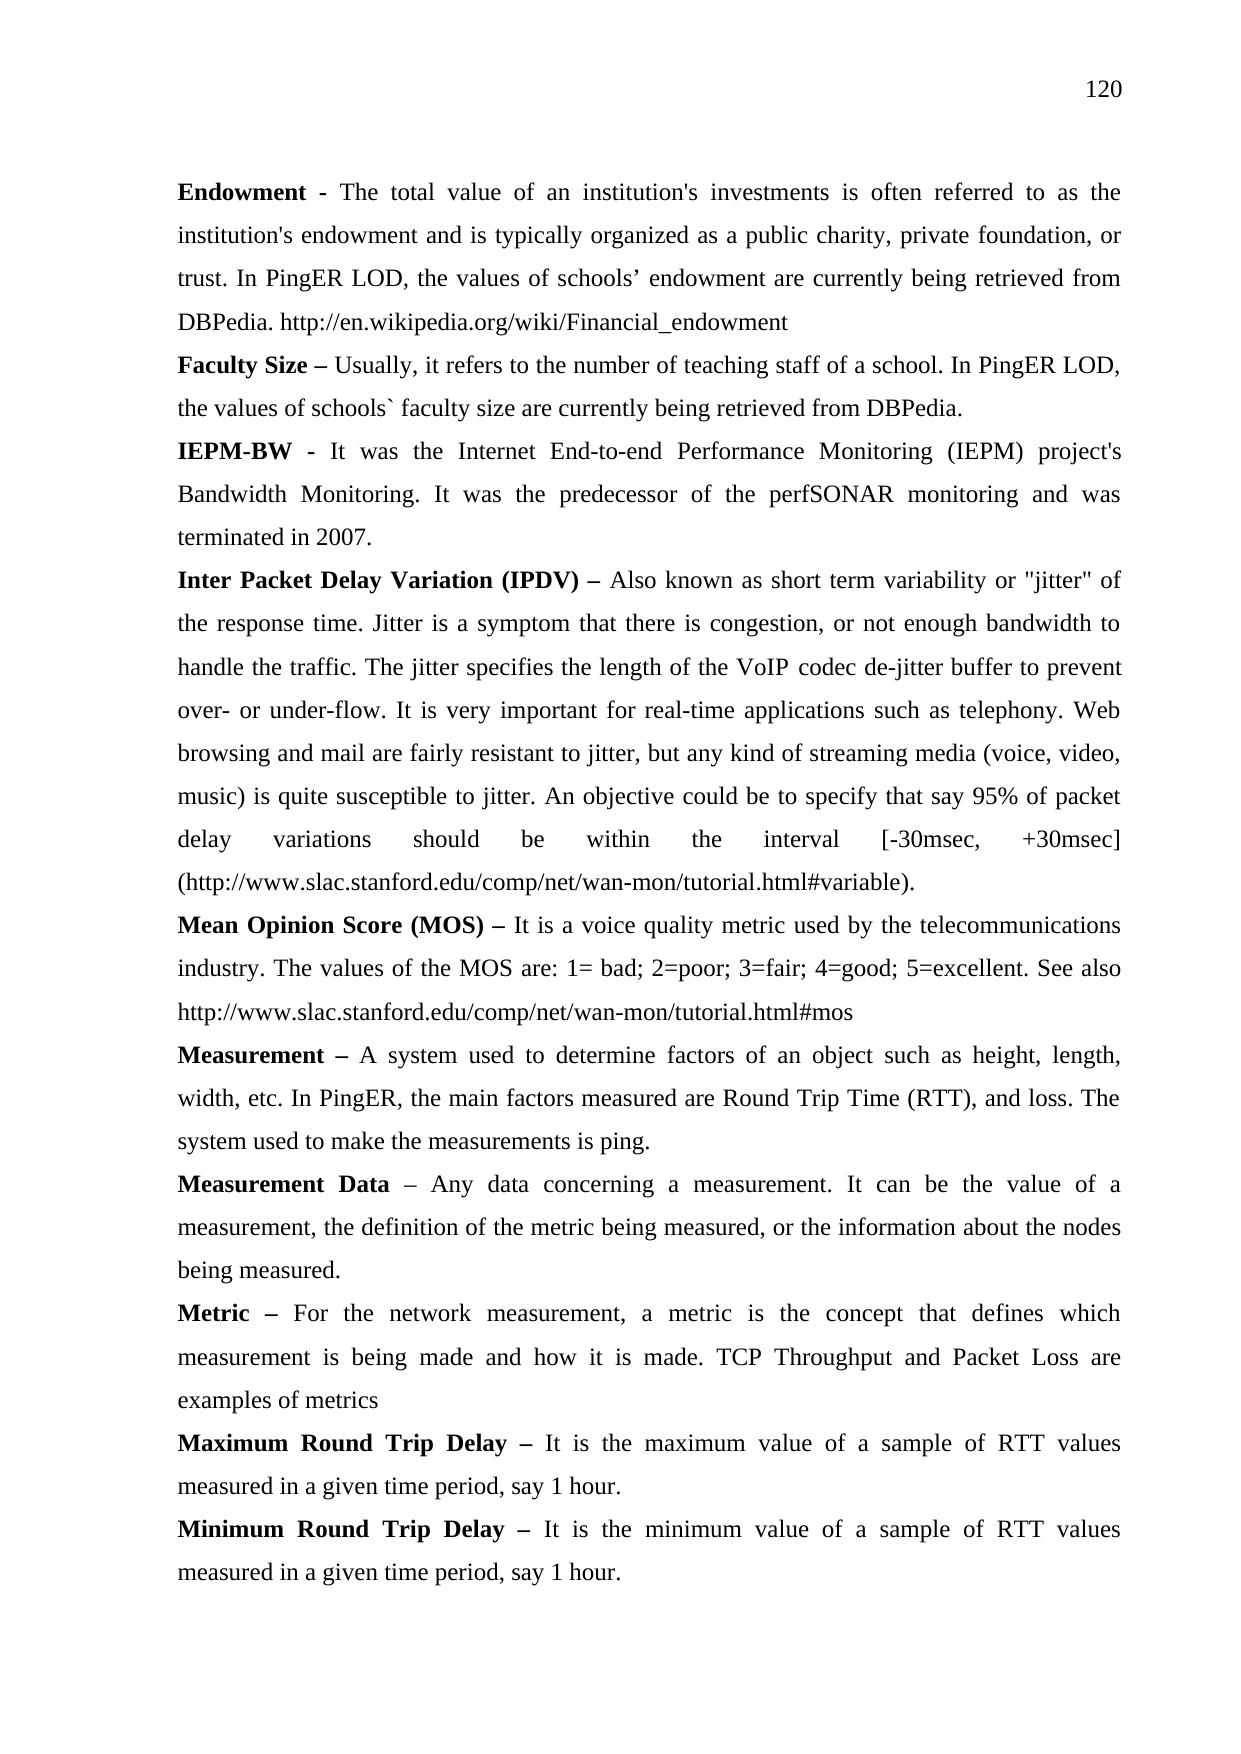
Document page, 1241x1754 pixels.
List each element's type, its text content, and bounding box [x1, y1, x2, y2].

text Endowment - The total value of an institution's investments is often referred to as the institution's endowment and is typically organized as a public charity, private foundation, or trust. In PingER LOD, the values of schools’ endowment are currently being retrieved from DBPedia. http://en.wikipedia.org/wiki/Financial_endowment [177, 177, 1122, 335]
text Inter Packet Delay Variation (IPDV) – Also known as short term variability or "jitter" of the response time. Jitter is a symptom that there is congestion, or not enough bandwidth to handle the traffic. The jitter specifies the length of the VoIP codec de-jitter buffer to prevent over- or under-flow. It is very important for real-time applications such as telephony. Web browsing and mail are fairly resistant to jitter, but any kind of streaming media (voice, video, music) is quite susceptible to jitter. An objective could be to specify that say 95% of packet delay variations should be within the interval [-30msec, +30msec] (http://www.slac.stanford.edu/comp/net/wan-mon/tutorial.html#variable). [177, 565, 1122, 896]
text Measurement Data – Any data concerning a measurement. It can be the value of a measurement, the definition of the metric being measured, or the information about the nodes being measured. [177, 1169, 1122, 1284]
text Minimum Round Trip Delay – It is the minimum value of a sample of RTT values measured in a given time period, say 1 hour. [177, 1514, 1122, 1586]
text Measurement – A system used to determine factors of an object such as height, length, width, etc. In PingER, the main factors measured are Round Trip Time (RTT), and loss. The system used to make the measurements is ping. [177, 1040, 1122, 1155]
text IEPM-BW - It was the Internet End-to-end Performance Monitoring (IEPM) project's Bandwidth Monitoring. It was the predecessor of the perfSONAR monitoring and was terminated in 2007. [177, 436, 1122, 551]
text Mean Opinion Score (MOS) – It is a voice quality metric used by the telecommunications industry. The values of the MOS are: 1= bad; 2=poor; 3=fair; 4=good; 5=excellent. See also http://www.slac.stanford.edu/comp/net/wan-mon/tutorial.html#mos [177, 910, 1122, 1025]
text Faculty Size – Usually, it refers to the number of teaching staff of a school. In PingER LOD, the values of schools` faculty size are currently being retrieved from DBPedia. [177, 350, 1122, 422]
text Maximum Round Trip Delay – It is the maximum value of a sample of RTT values measured in a given time period, say 1 hour. [177, 1428, 1122, 1500]
text Metric – For the network measurement, a metric is the concept that defines which measurement is being made and how it is made. TCP Throughput and Packet Loss are examples of metrics [177, 1298, 1122, 1413]
